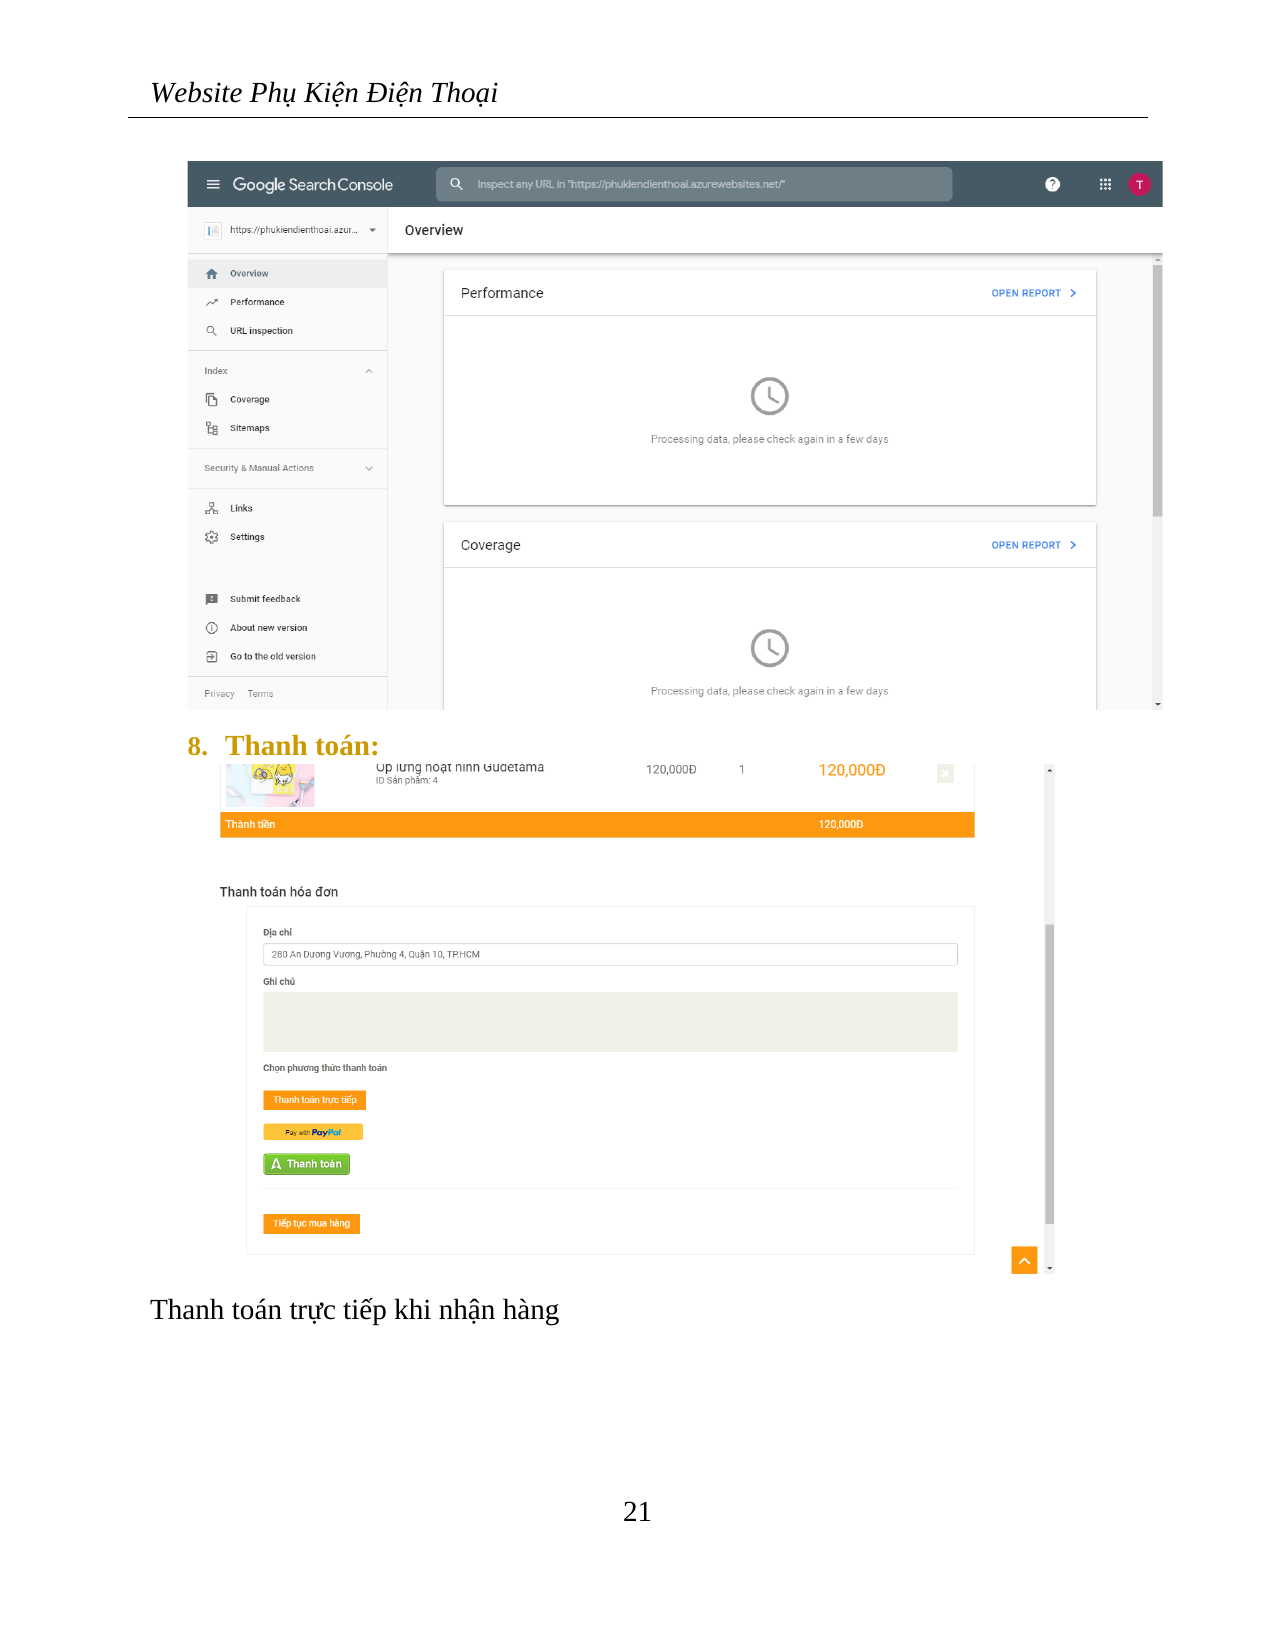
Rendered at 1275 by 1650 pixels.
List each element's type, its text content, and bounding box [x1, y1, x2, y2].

subtitle Thanh toán: [187, 728, 1125, 762]
text Thanh toán trực tiếp khi nhận hàng [150, 1292, 1125, 1326]
picture [187, 161, 1163, 710]
picture [150, 764, 1055, 1274]
